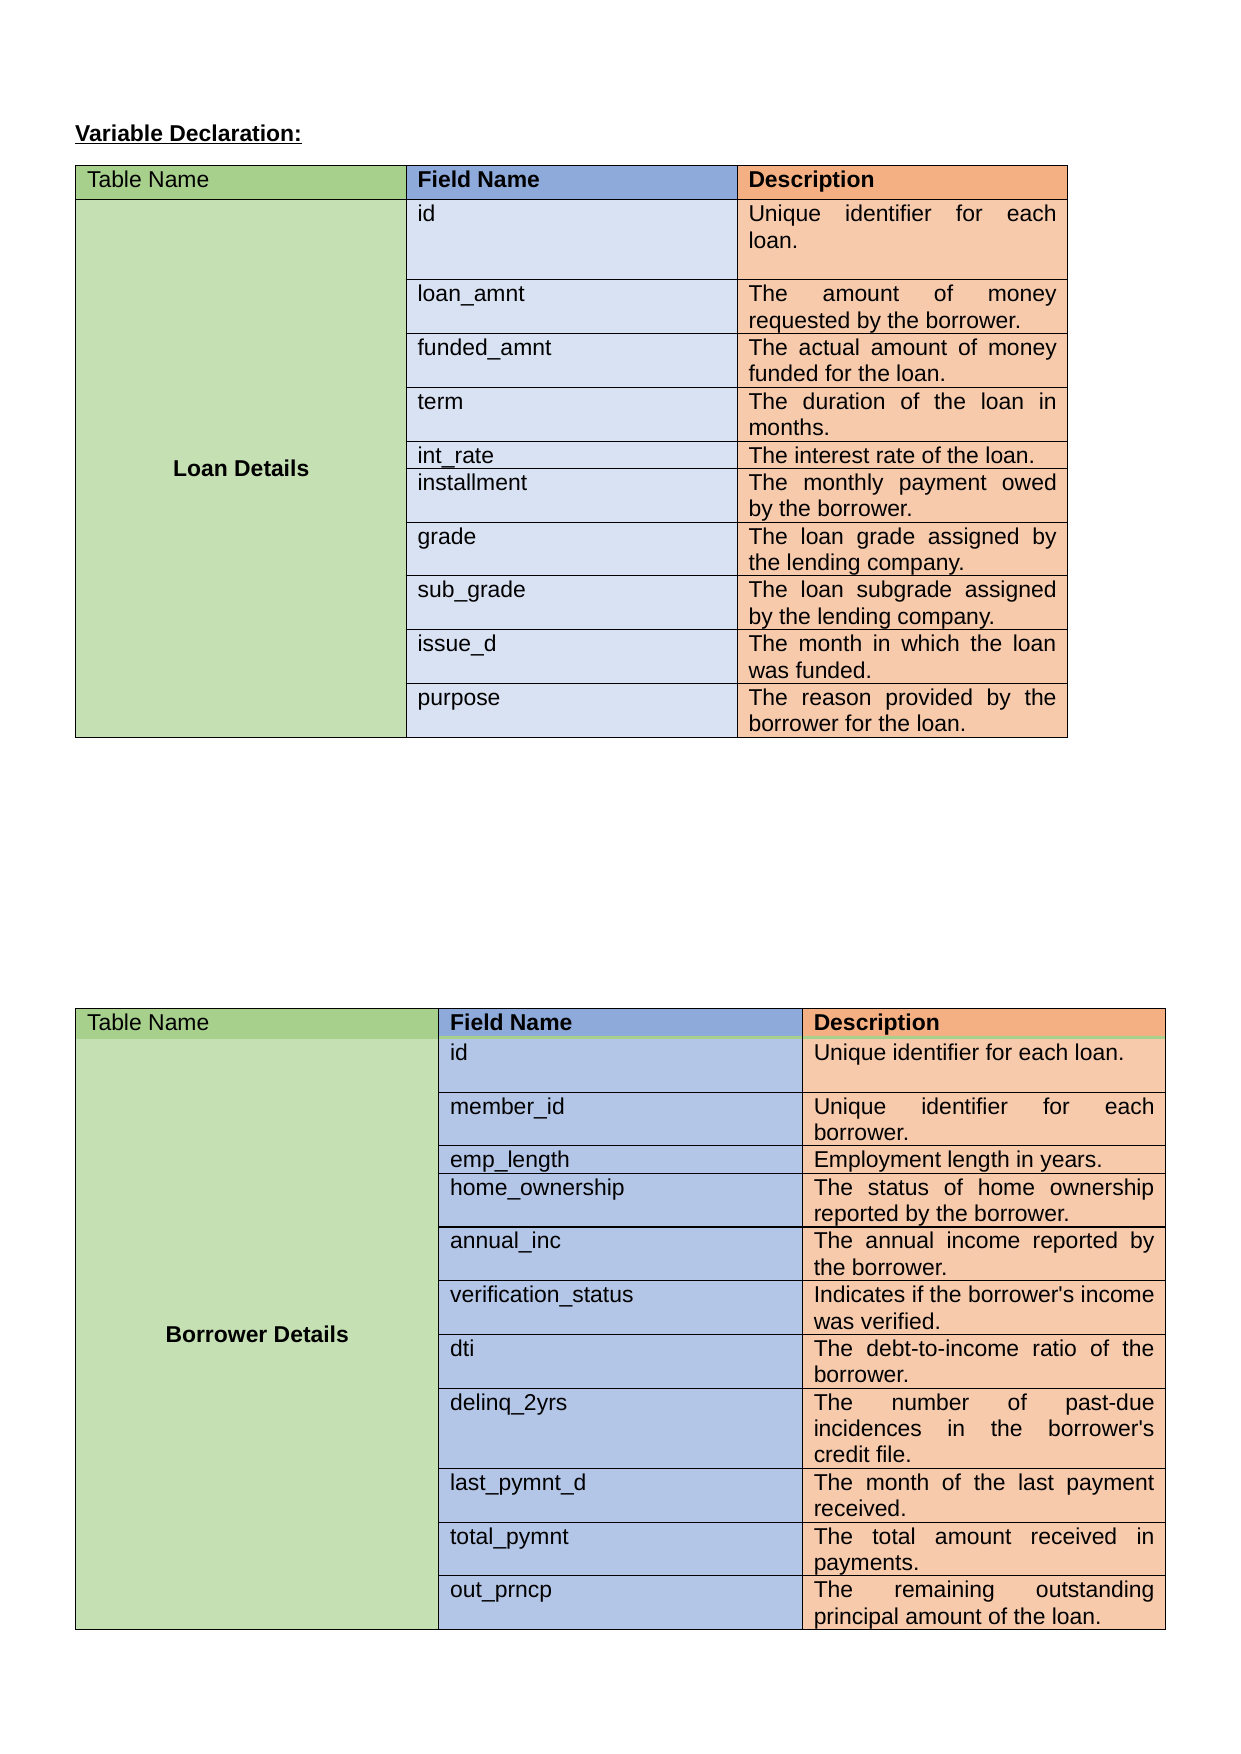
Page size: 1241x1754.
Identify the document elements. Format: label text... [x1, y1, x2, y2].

table_cell dti [439, 1335, 802, 1388]
table_cell The duration of the loan in months. [738, 388, 1067, 441]
table_cell Unique identifier for each loan. [738, 200, 1067, 279]
table_cell grade [407, 523, 737, 575]
table_cell out_prncp [439, 1576, 802, 1629]
table_header Description [738, 166, 1067, 199]
table_header Field Name [407, 166, 737, 199]
table_cell The number of past-due incidences in the borrower's credit file. [803, 1389, 1165, 1468]
table_cell The loan grade assigned by the lending company. [738, 523, 1067, 575]
table_cell annual_inc [439, 1228, 802, 1280]
table_cell The remaining outstanding principal amount of the loan. [803, 1576, 1165, 1629]
table_cell Unique identifier for each loan. [803, 1039, 1165, 1092]
table_cell funded_amnt [407, 334, 737, 387]
table_cell last_pymnt_d [439, 1469, 802, 1522]
table_header Table Name [76, 166, 406, 199]
table_cell The loan subgrade assigned by the lending company. [738, 576, 1067, 629]
table_cell id [439, 1039, 802, 1092]
table_cell The month in which the loan was funded. [738, 630, 1067, 683]
table_cell purpose [407, 684, 737, 737]
table_cell issue_d [407, 630, 737, 683]
table_cell The actual amount of money funded for the loan. [738, 334, 1067, 387]
table_cell Borrower Details [76, 1039, 438, 1629]
table_cell home_ownership [439, 1174, 802, 1226]
table_cell Loan Details [76, 200, 406, 737]
table_cell Employment length in years. [803, 1146, 1165, 1173]
table_cell Indicates if the borrower's income was verified. [803, 1281, 1165, 1334]
table_cell Unique identifier for each borrower. [803, 1093, 1165, 1145]
table_cell The amount of money requested by the borrower. [738, 280, 1067, 333]
table_cell verification_status [439, 1281, 802, 1334]
table_cell The annual income reported by the borrower. [803, 1228, 1165, 1280]
table_cell delinq_2yrs [439, 1389, 802, 1468]
table_cell The month of the last payment received. [803, 1469, 1165, 1522]
table_cell term [407, 388, 737, 441]
table_cell The monthly payment owed by the borrower. [738, 469, 1067, 522]
table_cell The debt-to-income ratio of the borrower. [803, 1335, 1165, 1388]
table_cell int_rate [407, 442, 737, 468]
table_cell total_pymnt [439, 1523, 802, 1575]
text Variable Declaration: [75, 120, 1165, 146]
table_cell id [407, 200, 737, 279]
table_cell loan_amnt [407, 280, 737, 333]
table_cell The total amount received in payments. [803, 1523, 1165, 1575]
table_cell member_id [439, 1093, 802, 1145]
table_cell installment [407, 469, 737, 522]
table_header Description [803, 1009, 1165, 1036]
table_cell sub_grade [407, 576, 737, 629]
table_cell The status of home ownership reported by the borrower. [803, 1174, 1165, 1226]
table_cell emp_length [439, 1146, 802, 1173]
table_cell The interest rate of the loan. [738, 442, 1067, 468]
table_header Field Name [439, 1009, 802, 1036]
table_header Table Name [76, 1009, 438, 1036]
table_cell The reason provided by the borrower for the loan. [738, 684, 1067, 737]
